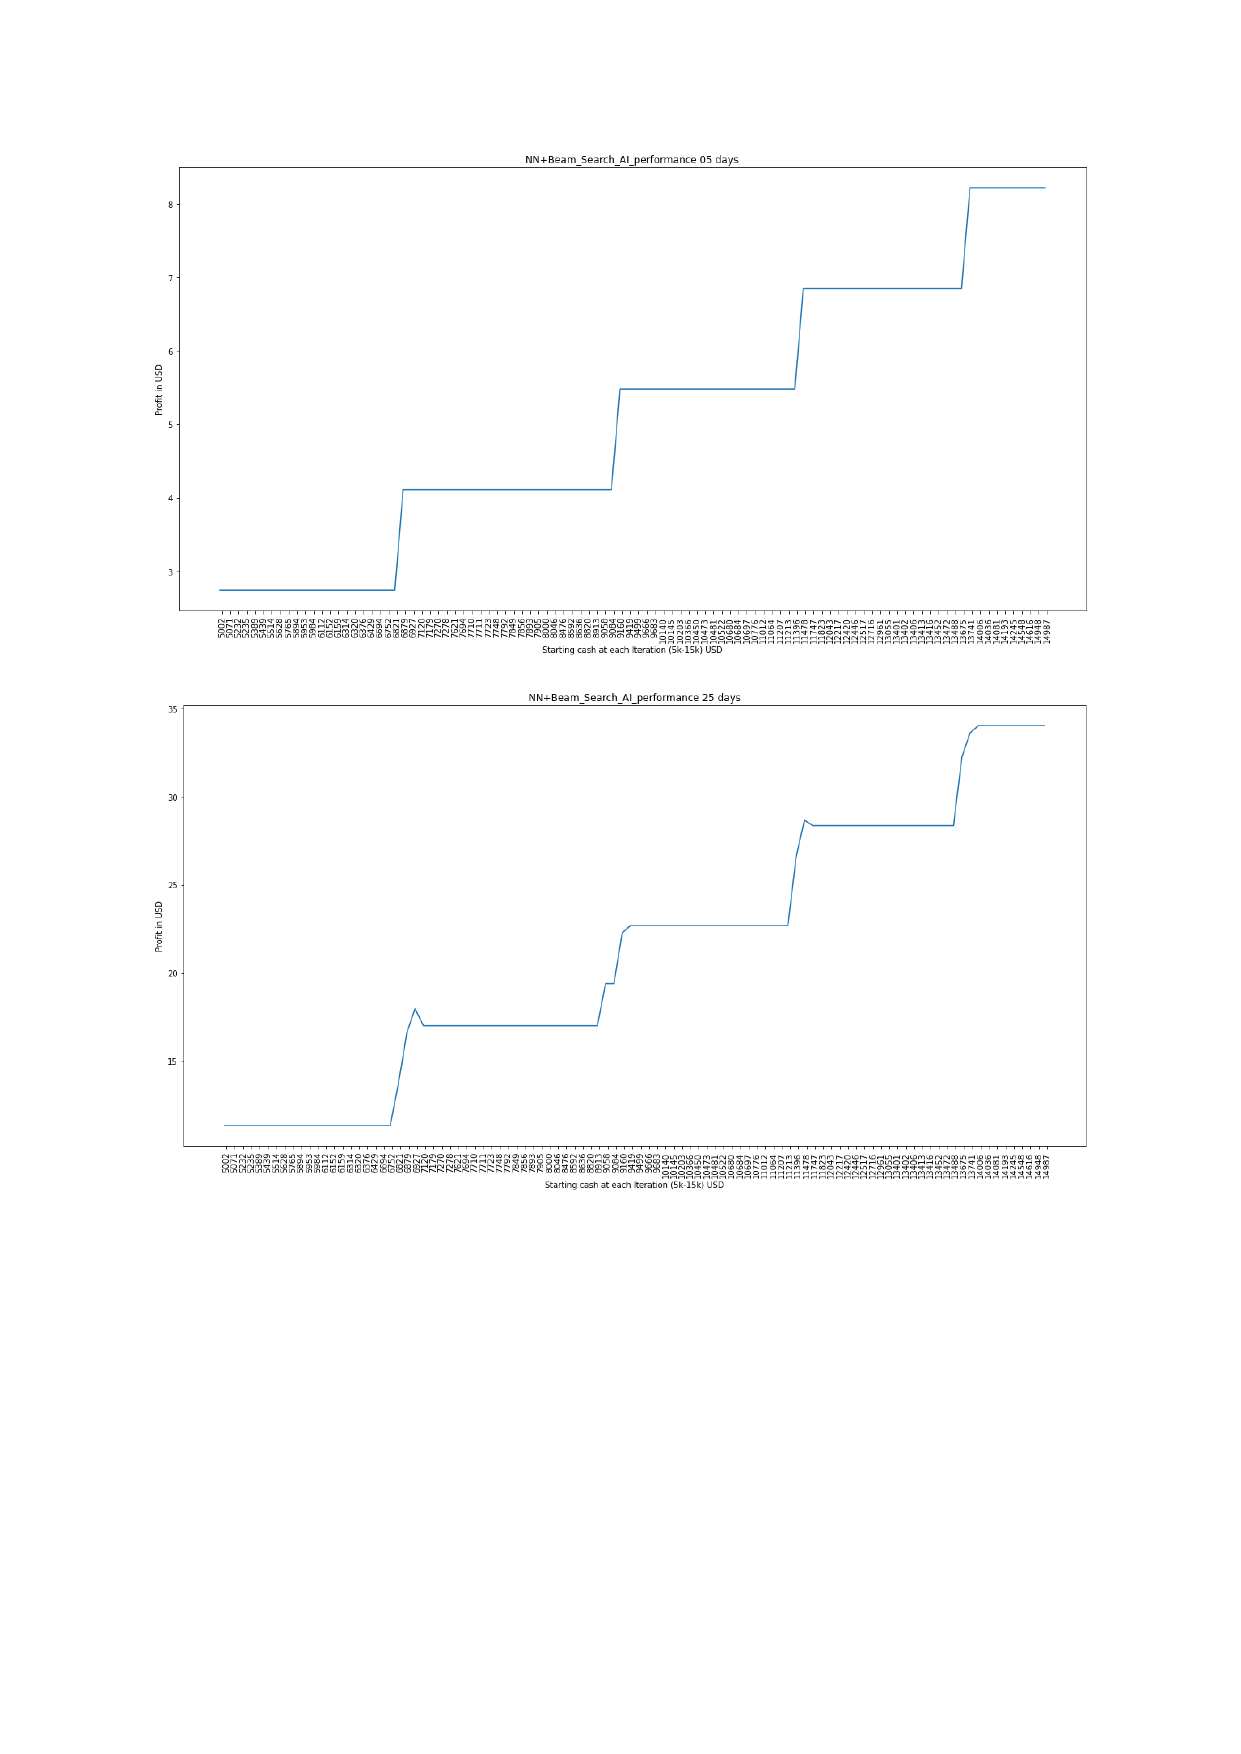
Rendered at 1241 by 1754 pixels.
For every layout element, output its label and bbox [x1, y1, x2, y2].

picture [150, 687, 1091, 1194]
picture [150, 150, 1091, 659]
